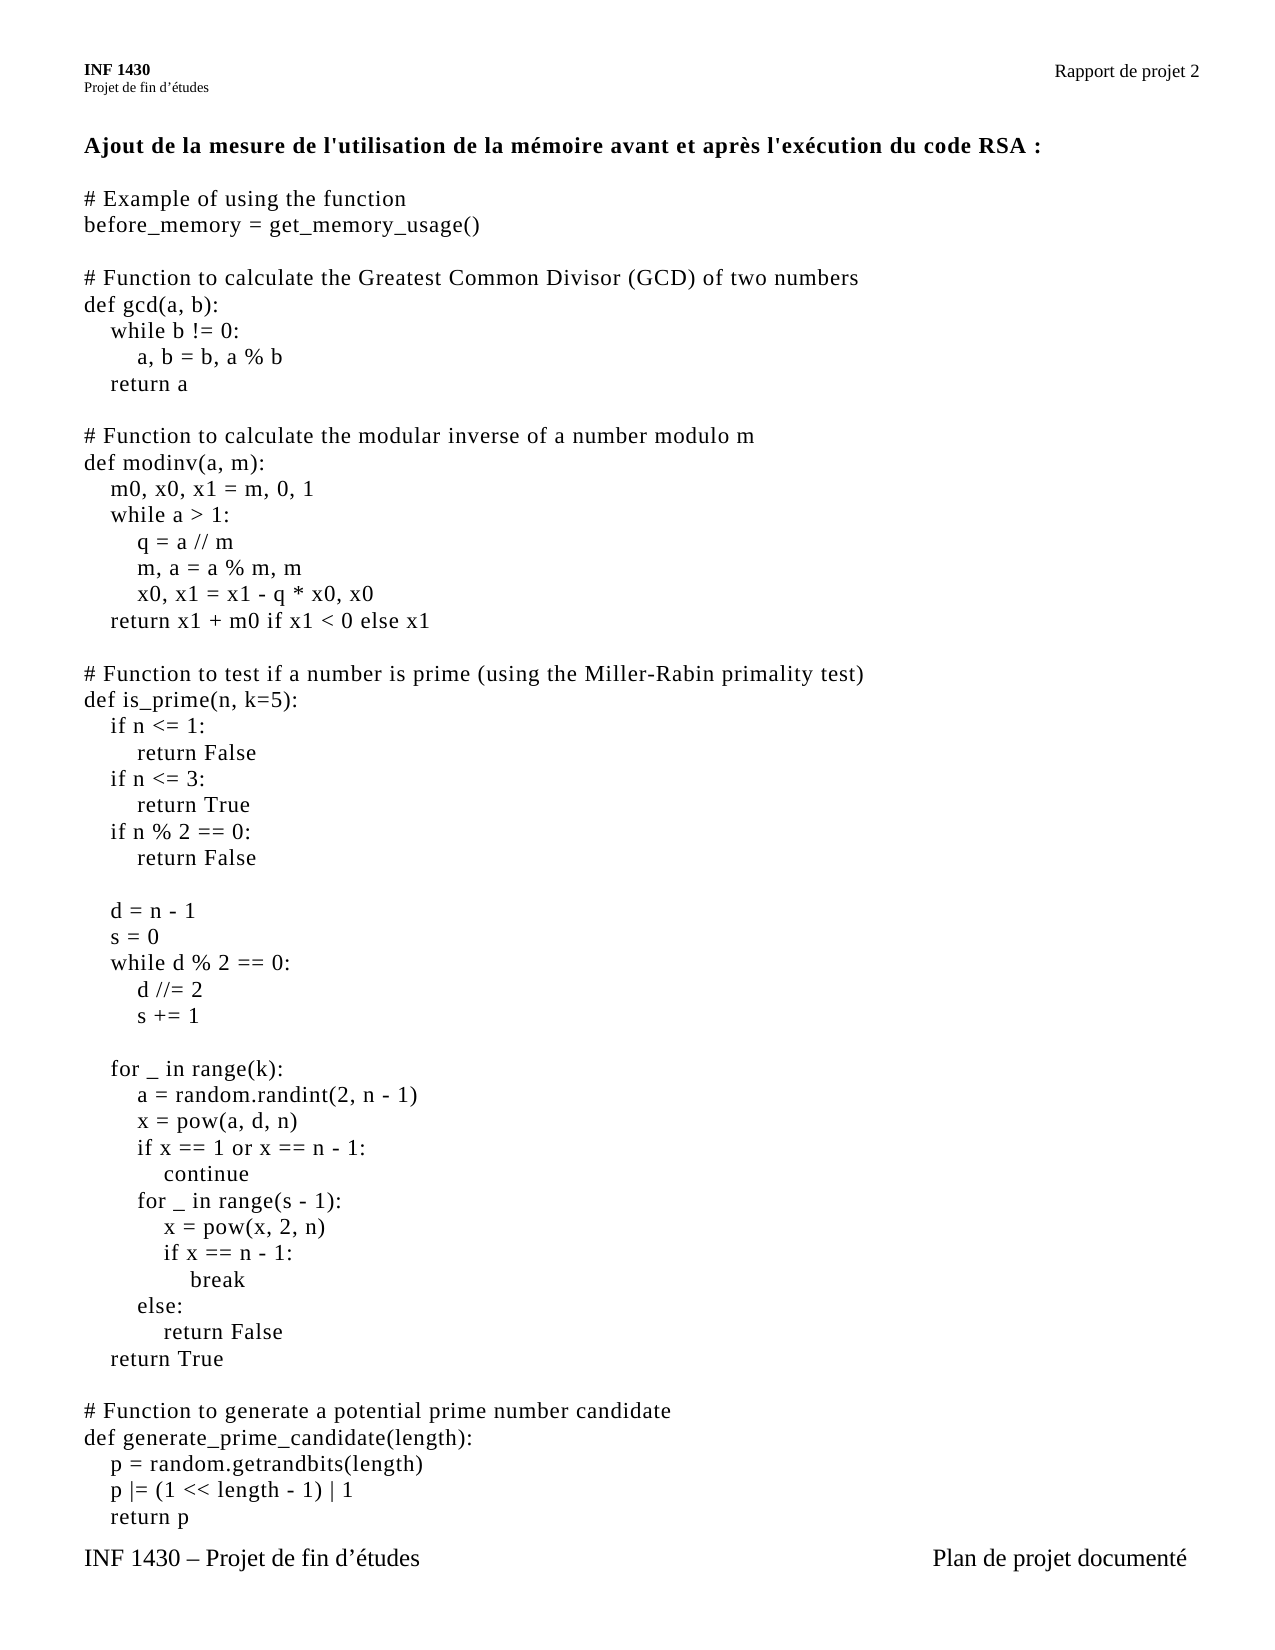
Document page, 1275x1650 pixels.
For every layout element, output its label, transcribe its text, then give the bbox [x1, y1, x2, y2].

text # Function to calculate the modular inverse of a number modulo m [84, 422, 1191, 449]
text return x1 + m0 if x1 < 0 else x1 [84, 607, 1191, 633]
text p = random.getrandbits(length) [84, 1450, 1191, 1477]
text def is_prime(n, k=5): [84, 686, 1191, 712]
text d = n - 1 [84, 897, 1191, 923]
text def gcd(a, b): [84, 291, 1191, 317]
text while a > 1: [84, 501, 1191, 528]
text before_memory = get_memory_usage() [84, 212, 1191, 238]
text if x == n - 1: [84, 1239, 1191, 1266]
text return False [84, 739, 1191, 765]
text for _ in range(k): [84, 1055, 1191, 1081]
text p |= (1 << length - 1) | 1 [84, 1477, 1191, 1503]
text def generate_prime_candidate(length): [84, 1424, 1191, 1450]
text while b != 0: [84, 317, 1191, 343]
text if n <= 1: [84, 712, 1191, 739]
text d //= 2 [84, 976, 1191, 1002]
text q = a // m [84, 528, 1191, 554]
text return False [84, 844, 1191, 870]
text continue [84, 1160, 1191, 1187]
text x = pow(a, d, n) [84, 1108, 1191, 1134]
text x = pow(x, 2, n) [84, 1213, 1191, 1239]
text for _ in range(s - 1): [84, 1187, 1191, 1213]
text if x == 1 or x == n - 1: [84, 1134, 1191, 1160]
text # Function to calculate the Greatest Common Divisor (GCD) of two numbers [84, 264, 1191, 291]
text return True [84, 791, 1191, 818]
text return p [84, 1503, 1191, 1529]
text s += 1 [84, 1002, 1191, 1028]
text a, b = b, a % b [84, 343, 1191, 370]
text x0, x1 = x1 - q * x0, x0 [84, 581, 1191, 607]
text return a [84, 370, 1191, 396]
text # Function to generate a potential prime number candidate [84, 1397, 1191, 1424]
text a = random.randint(2, n - 1) [84, 1081, 1191, 1108]
text m0, x0, x1 = m, 0, 1 [84, 475, 1191, 501]
text # Function to test if a number is prime (using the Miller-Rabin primality test) [84, 659, 1191, 686]
text s = 0 [84, 923, 1191, 949]
text m, a = a % m, m [84, 554, 1191, 581]
text return False [84, 1318, 1191, 1345]
text # Example of using the function [84, 185, 1191, 212]
text if n <= 3: [84, 765, 1191, 791]
text if n % 2 == 0: [84, 818, 1191, 844]
text while d % 2 == 0: [84, 949, 1191, 976]
text def modinv(a, m): [84, 449, 1191, 475]
text break [84, 1266, 1191, 1292]
text return True [84, 1345, 1191, 1371]
text Ajout de la mesure de l'utilisation de la mémoire avant et après l'exécution du code RSA : [84, 132, 1191, 159]
text else: [84, 1292, 1191, 1318]
